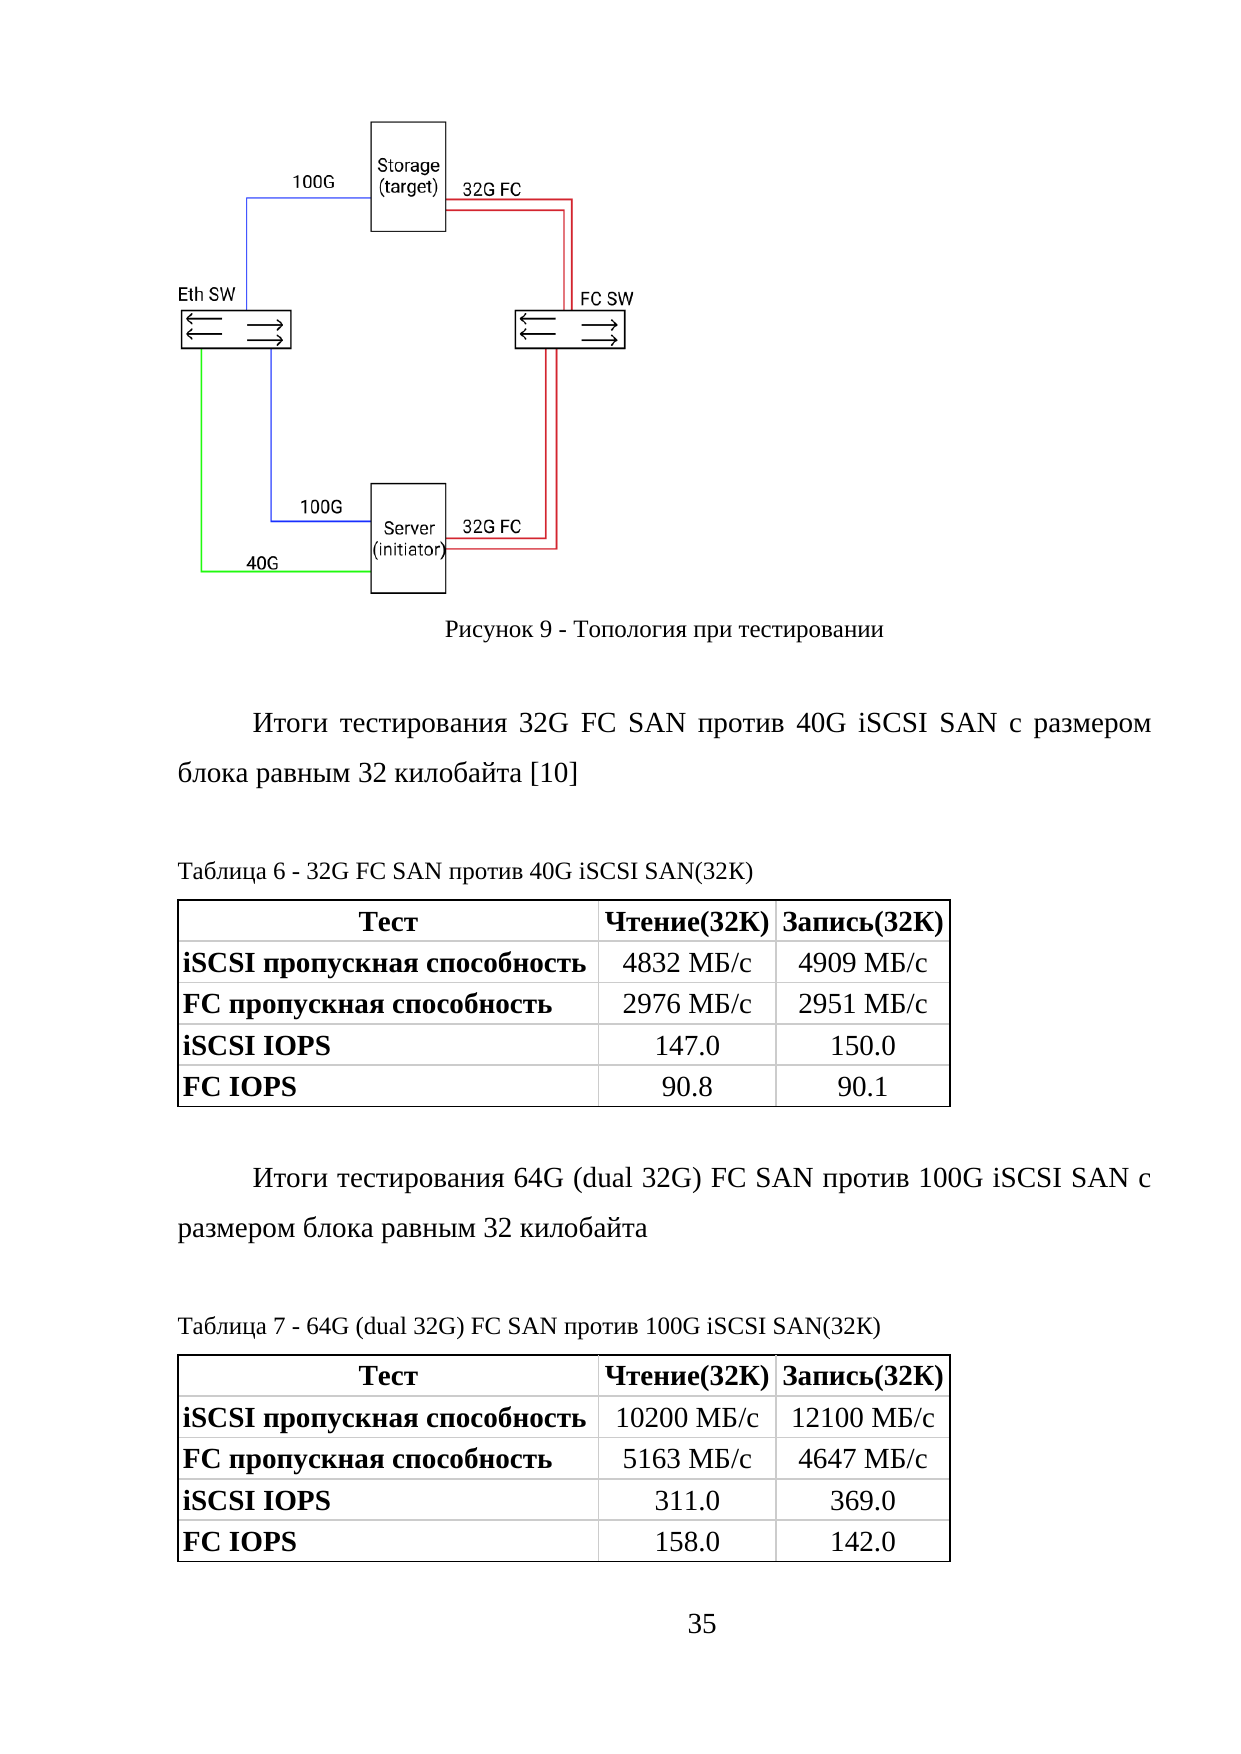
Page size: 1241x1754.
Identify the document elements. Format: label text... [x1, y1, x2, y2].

table_cell iSCSI IOPS [179, 1480, 598, 1519]
table_cell 158.0 [599, 1521, 775, 1561]
table_cell 12100 МБ/с [777, 1397, 949, 1437]
table_cell 90.8 [599, 1066, 775, 1106]
text 32G FC SAN против 40G iSCSI SAN(32К) [177, 856, 1152, 884]
table_cell 4832 МБ/с [599, 942, 775, 982]
table_cell iSCSI пропускная способность [179, 942, 598, 982]
text Итоги тестирования 32G FC SAN против 40G iSCSI SAN с размером блока равным 32 килобайта [10] [177, 705, 1152, 789]
text Итоги тестирования 64G (dual 32G) FC SAN против 100G iSCSI SAN с размером блока равным 32 килобайта [177, 1160, 1152, 1244]
table_cell iSCSI пропускная способность [179, 1397, 598, 1437]
table_cell 147.0 [599, 1025, 775, 1064]
table_header Чтение(32К) [599, 901, 775, 940]
table_header Чтение(32К) [599, 1356, 775, 1395]
text Топология при тестировании [177, 614, 1152, 643]
table_cell 142.0 [777, 1521, 949, 1561]
table_cell 90.1 [777, 1066, 949, 1106]
table_cell FC пропускная способность [179, 1438, 598, 1478]
table_cell iSCSI IOPS [179, 1025, 598, 1064]
table_cell 2976 МБ/с [599, 983, 775, 1023]
table_cell FC IOPS [179, 1066, 598, 1106]
table_cell 369.0 [777, 1480, 949, 1519]
picture [177, 118, 634, 595]
table_cell 150.0 [777, 1025, 949, 1064]
table_cell 311.0 [599, 1480, 775, 1519]
table_header Тест [179, 1356, 598, 1395]
table_header Запись(32К) [777, 1356, 949, 1395]
table_header Тест [179, 901, 598, 940]
table_cell 4909 МБ/с [777, 942, 949, 982]
table_header Запись(32К) [777, 901, 949, 940]
text 64G (dual 32G) FC SAN против 100G iSCSI SAN(32К) [177, 1311, 1152, 1339]
table_cell 5163 МБ/с [599, 1438, 775, 1478]
table_cell FC IOPS [179, 1521, 598, 1561]
table_cell 2951 МБ/с [777, 983, 949, 1023]
table_cell 4647 МБ/с [777, 1438, 949, 1478]
table_cell 10200 МБ/с [599, 1397, 775, 1437]
table_cell FC пропускная способность [179, 983, 598, 1023]
